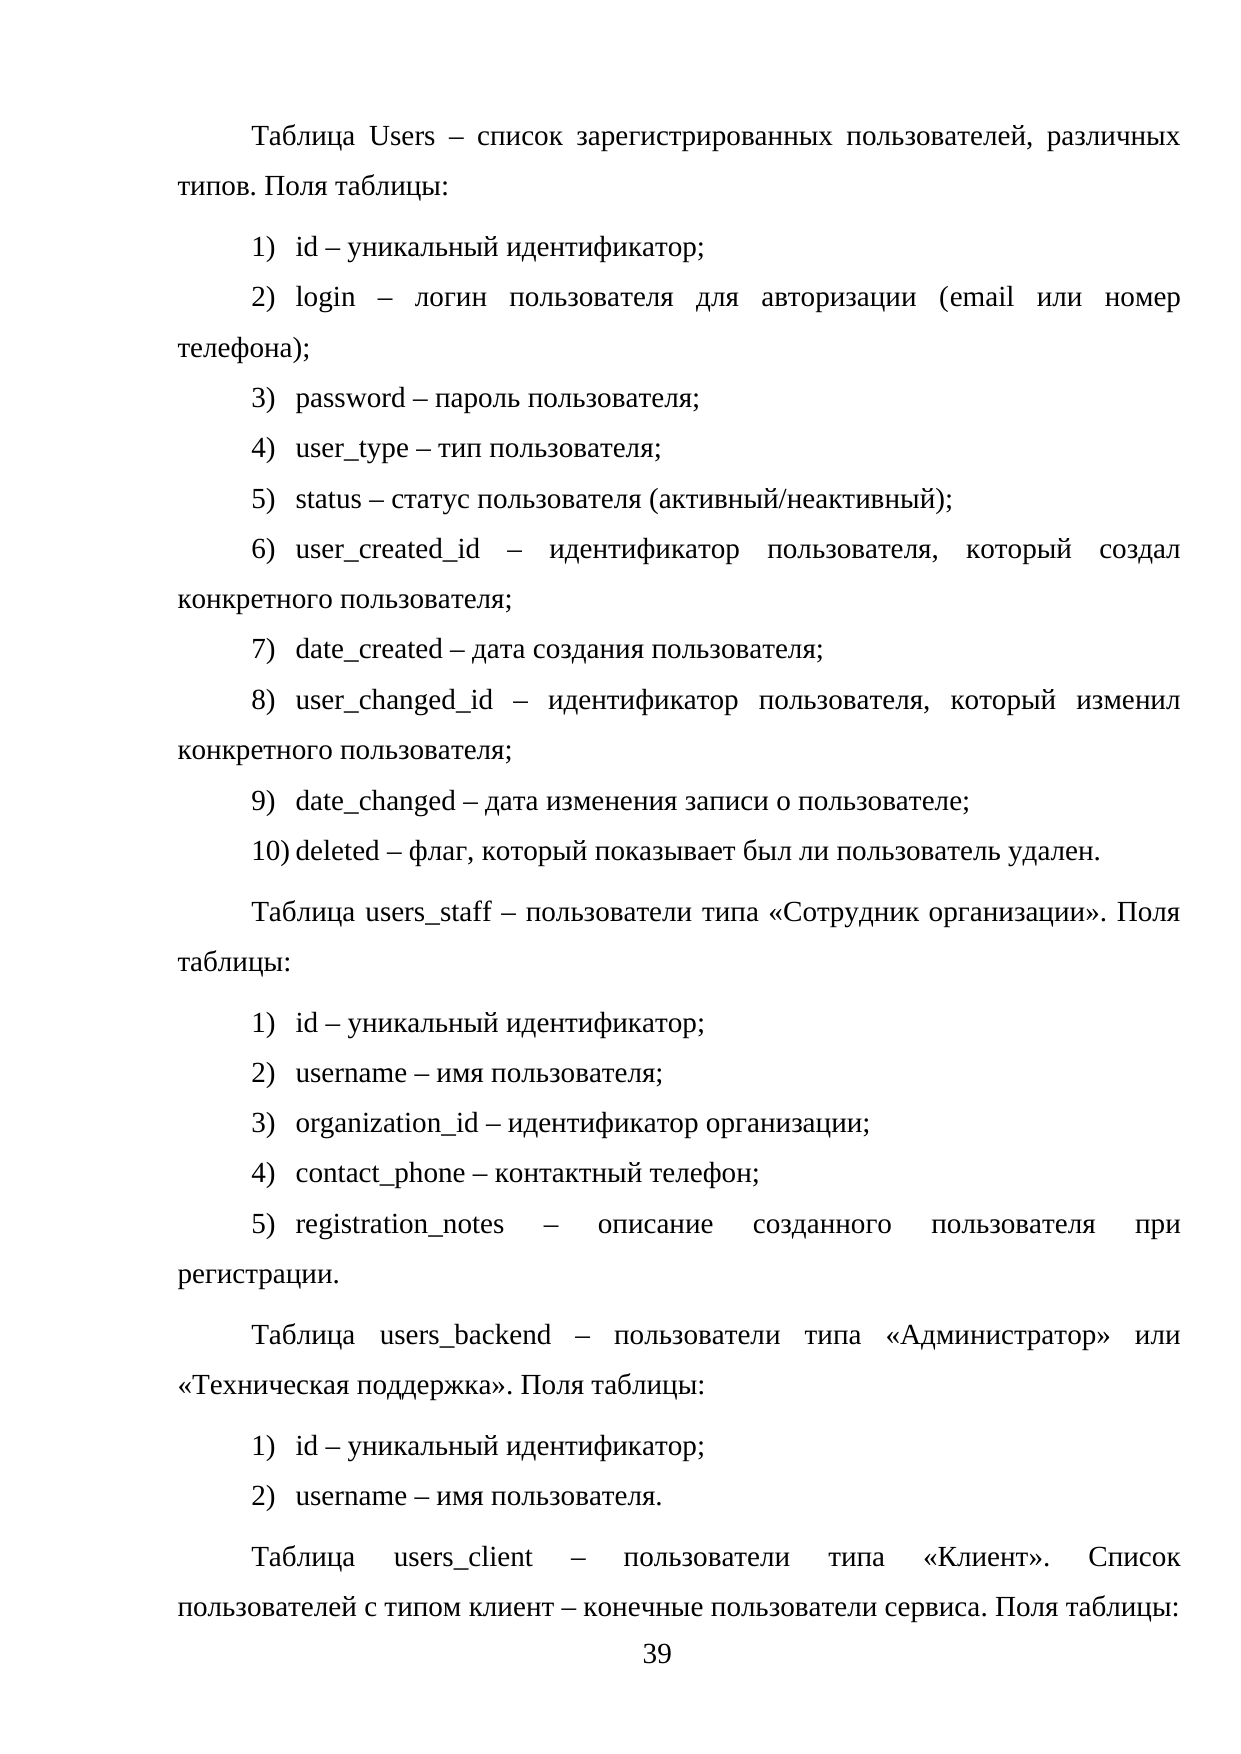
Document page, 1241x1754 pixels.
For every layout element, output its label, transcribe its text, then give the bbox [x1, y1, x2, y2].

list organization_id – идентификатор организации; [177, 1105, 1181, 1139]
text Таблица users_staff – пользователи типа «Сотрудник организации». Поля таблицы: [177, 894, 1181, 977]
list username – имя пользователя; [177, 1055, 1181, 1088]
list date_changed – дата изменения записи о пользователе; [177, 783, 1181, 816]
list id – уникальный идентификатор; [177, 1005, 1181, 1038]
list username – имя пользователя. [177, 1478, 1181, 1512]
list id – уникальный идентификатор; [177, 1428, 1181, 1462]
text Таблица Users – список зарегистрированных пользователей, различных типов. Поля таблицы: [177, 118, 1181, 202]
text Таблица users_client – пользователи типа «Клиент». Список пользователей с типом клиент – конечные пользователи сервиса. Поля таблицы: [177, 1539, 1181, 1623]
list contact_phone – контактный телефон; [177, 1156, 1181, 1189]
list date_created – дата создания пользователя; [177, 632, 1181, 665]
list registration_notes – описание созданного пользователя при регистрации. [177, 1206, 1181, 1290]
list login – логин пользователя для авторизации (email или номер телефона); [177, 279, 1181, 363]
list id – уникальный идентификатор; [177, 229, 1181, 263]
list deleted – флаг, который показывает был ли пользователь удален. [177, 833, 1181, 866]
list user_created_id – идентификатор пользователя, который создал конкретного пользователя; [177, 531, 1181, 615]
list user_type – тип пользователя; [177, 430, 1181, 464]
list status – статус пользователя (активный/неактивный); [177, 481, 1181, 514]
list password – пароль пользователя; [177, 380, 1181, 414]
text Таблица users_backend – пользователи типа «Администратор» или «Техническая поддержка». Поля таблицы: [177, 1317, 1181, 1401]
list user_changed_id – идентификатор пользователя, который изменил конкретного пользователя; [177, 682, 1181, 766]
